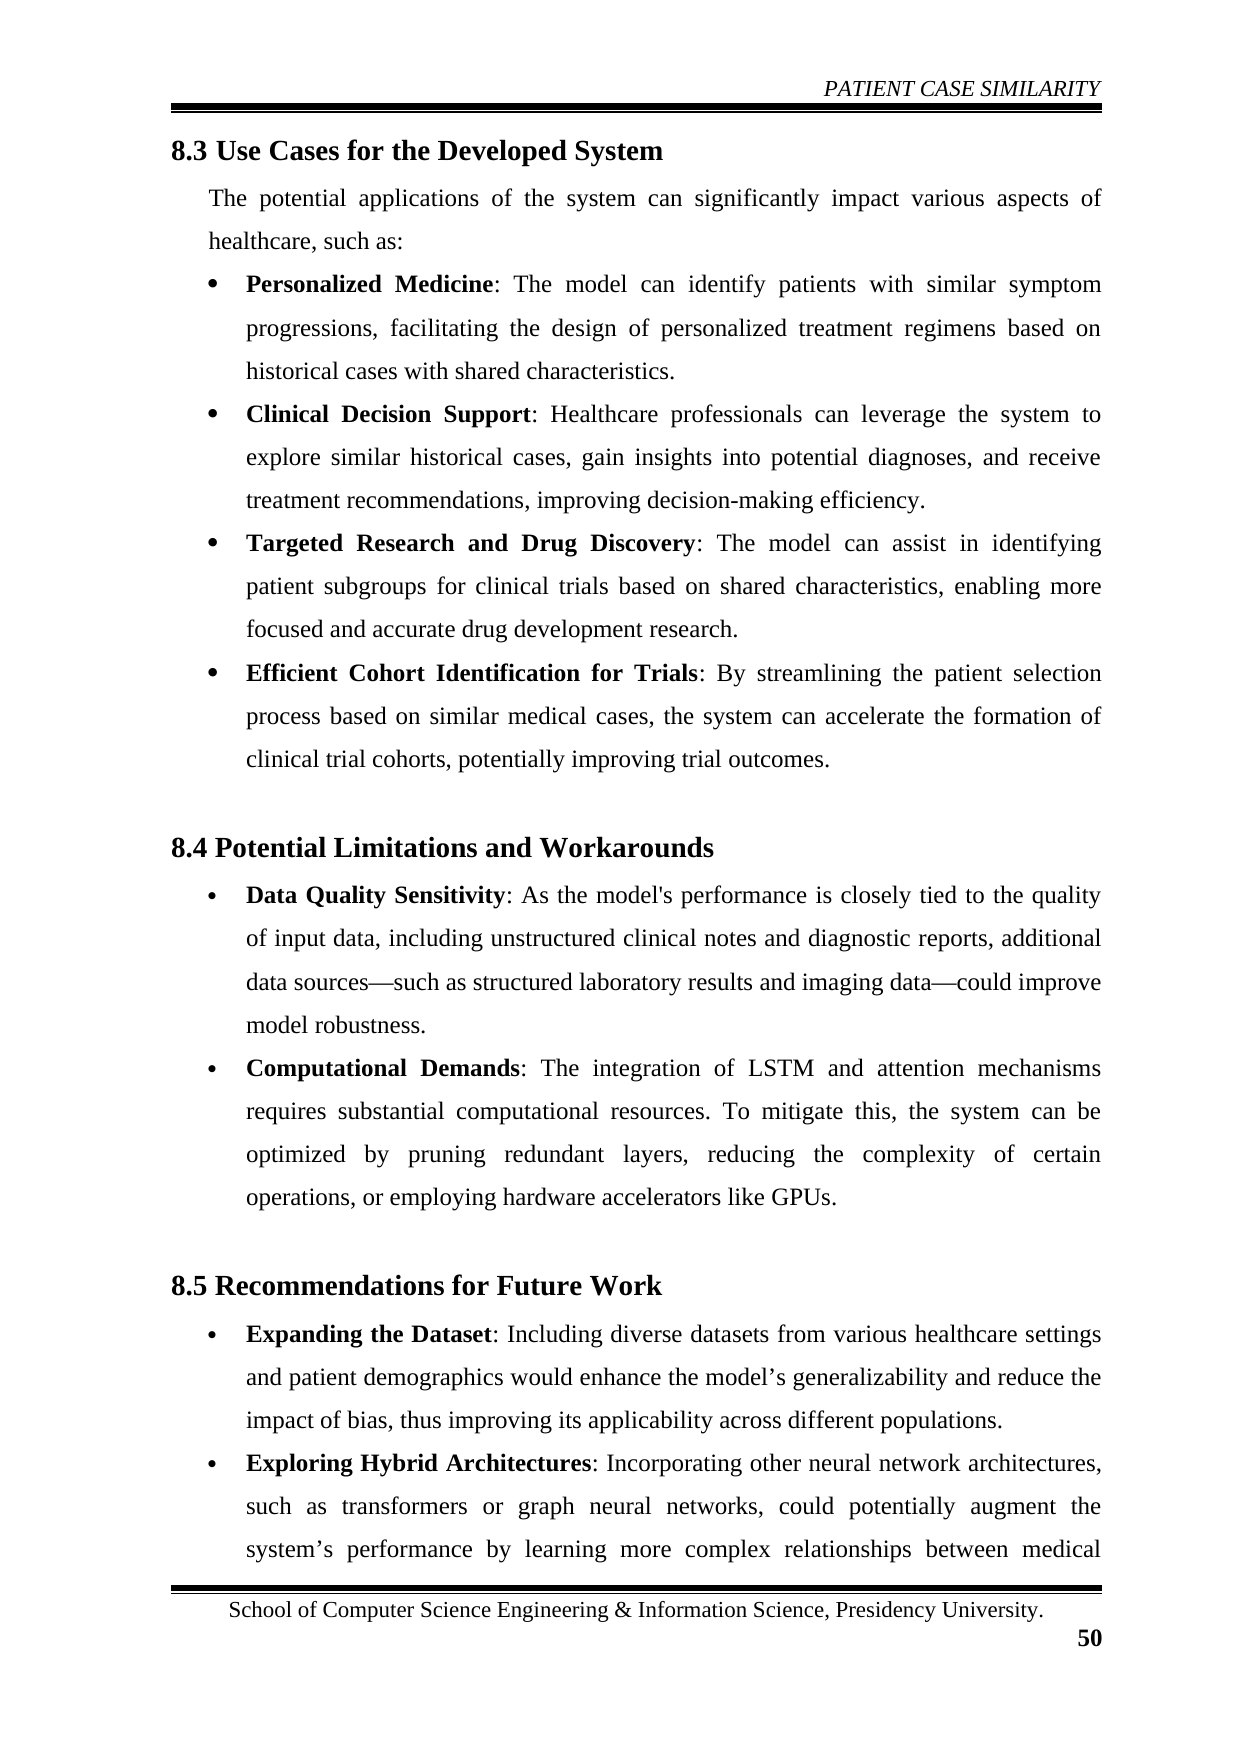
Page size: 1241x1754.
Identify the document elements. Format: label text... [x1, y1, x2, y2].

list Clinical Decision Support: Healthcare professionals can leverage the system to explore similar historical cases, gain insights into potential diagnoses, and receive treatment recommendations, improving decision-making efficiency. [208, 399, 1102, 514]
list The potential applications of the system can significantly impact various aspects of healthcare, such as: [208, 183, 1102, 255]
text 8.5 Recommendations for Future Work [171, 1268, 1102, 1302]
text 8.4 Potential Limitations and Workarounds [171, 830, 1102, 864]
list Expanding the Dataset: Including diverse datasets from various healthcare settings and patient demographics would enhance the model’s generalizability and reduce the impact of bias, thus improving its applicability across different populations. [208, 1319, 1102, 1434]
list Targeted Research and Drug Discovery: The model can assist in identifying patient subgroups for clinical trials based on shared characteristics, enabling more focused and accurate drug development research. [208, 528, 1102, 643]
list Use Cases for the Developed System [171, 133, 1102, 166]
list Data Quality Sensitivity: As the model's performance is closely tied to the quality of input data, including unstructured clinical notes and diagnostic reports, additional data sources—such as structured laboratory results and imaging data—could improve model robustness. [208, 880, 1102, 1038]
list Computational Demands: The integration of LSTM and attention mechanisms requires substantial computational resources. To mitigate this, the system can be optimized by pruning redundant layers, reducing the complexity of certain operations, or employing hardware accelerators like GPUs. [208, 1053, 1102, 1211]
list Efficient Cohort Identification for Trials: By streamlining the patient selection process based on similar medical cases, the system can accelerate the formation of clinical trial cohorts, potentially improving trial outcomes. [208, 658, 1102, 773]
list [208, 1448, 1102, 1563]
list Personalized Medicine: The model can identify patients with similar symptom progressions, facilitating the design of personalized treatment regimens based on historical cases with shared characteristics. [208, 269, 1102, 384]
